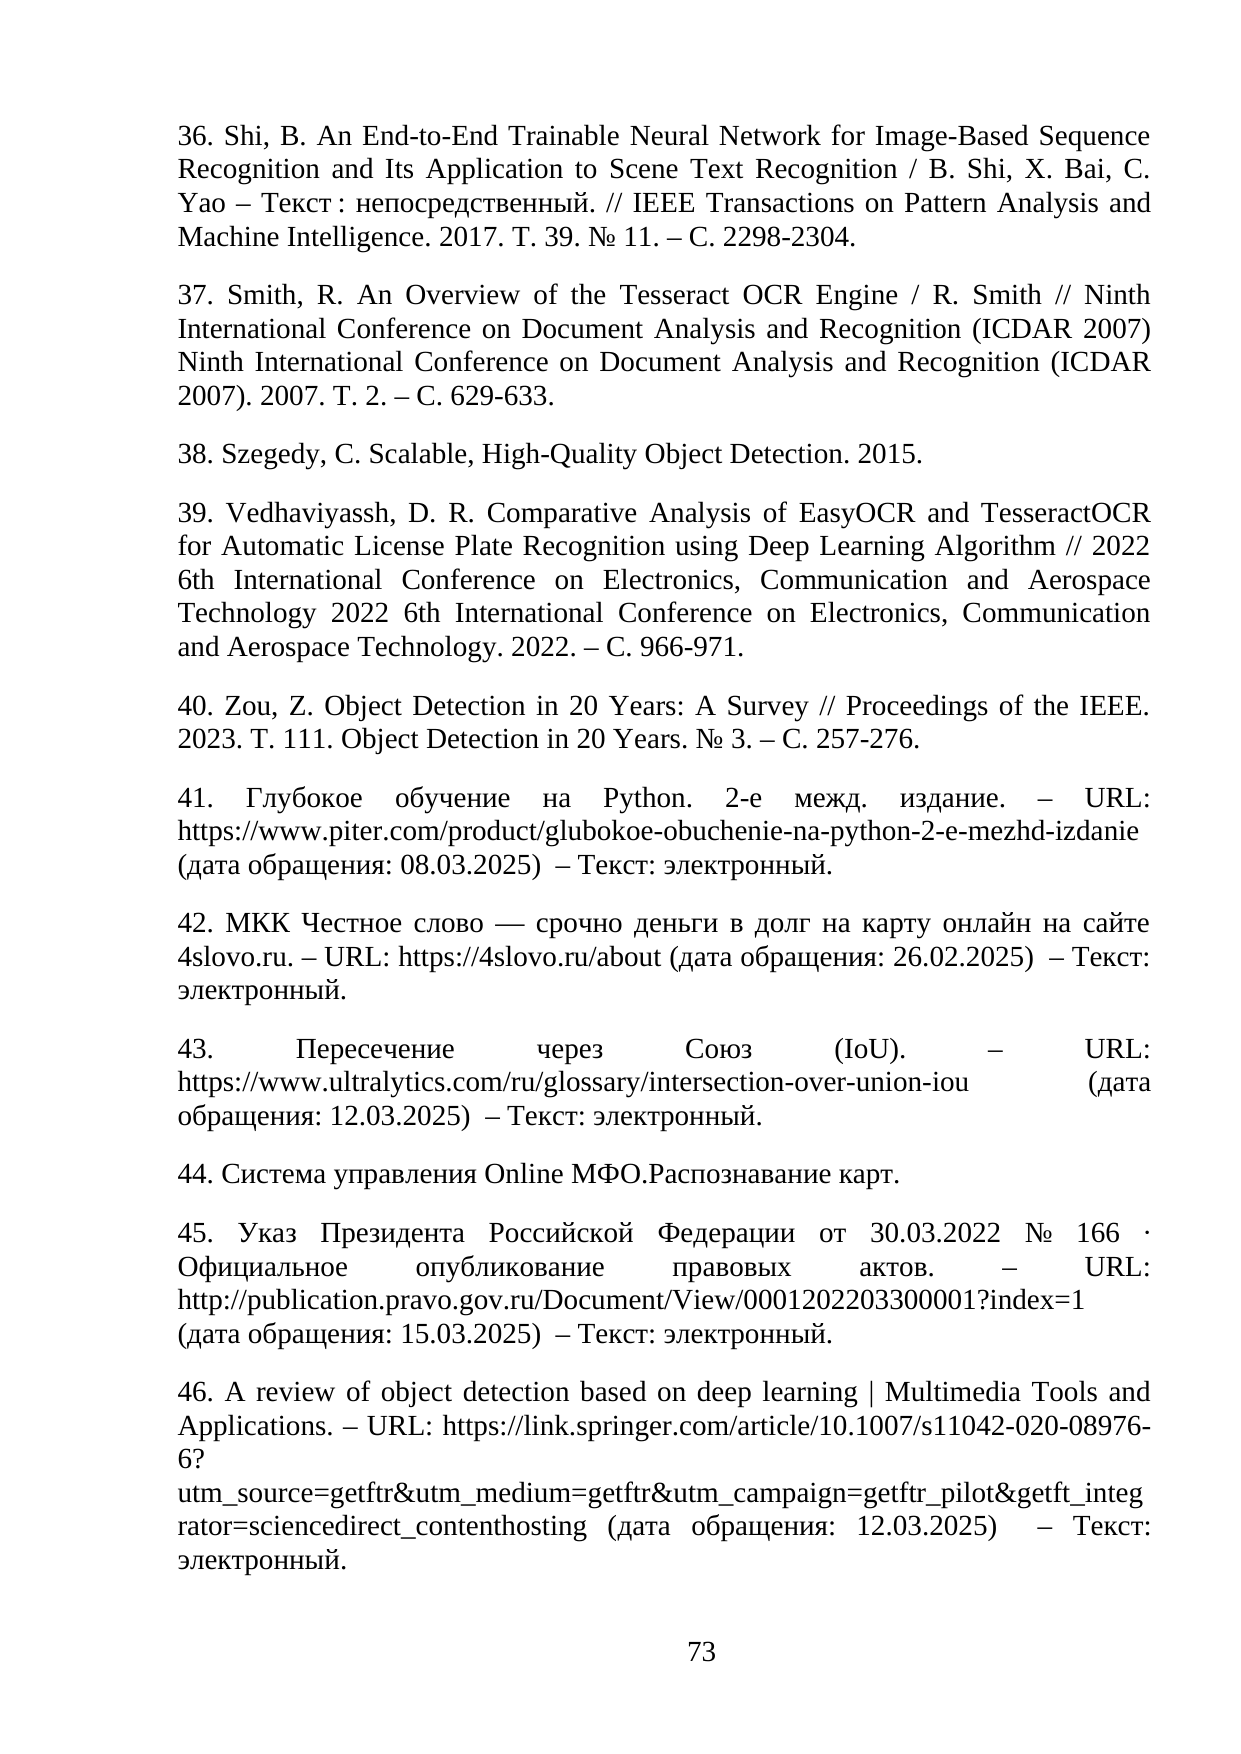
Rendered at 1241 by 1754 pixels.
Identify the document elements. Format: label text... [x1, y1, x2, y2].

text 44. Система управления Online МФО.Распознавание карт. [177, 1157, 1152, 1190]
text 36. Shi, B. An End-to-End Trainable Neural Network for Image-Based Sequence Recognition and Its Application to Scene Text Recognition / B. Shi, X. Bai, C. Yao – Текст : непосредственный. // IEEE Transactions on Pattern Analysis and Machine Intelligence. 2017. Т. 39. № 11. – С. 2298-2304. [177, 118, 1152, 252]
text 42. МКК Честное слово — срочно деньги в долг на карту онлайн на сайте 4slovo.ru. – URL: https://4slovo.ru/about (дата обращения: 26.02.2025) – Текст: электронный. [177, 905, 1152, 1006]
text 41. Глубокое обучение на Python. 2-е межд. издание. – URL: https://www.piter.com/product/glubokoe-obuchenie-na-python-2-e-mezhd-izdanie (дата обращения: 08.03.2025) – Текст: электронный. [177, 780, 1152, 880]
text 40. Zou, Z. Object Detection in 20 Years: A Survey // Proceedings of the IEEE. 2023. Т. 111. Object Detection in 20 Years. № 3. – С. 257-276. [177, 688, 1152, 755]
text 46. A review of object detection based on deep learning | Multimedia Tools and Applications. – URL: https://link.springer.com/article/10.1007/s11042-020-08976-6?utm_source=getftr&utm_medium=getftr&utm_campaign=getftr_pilot&getft_integrator=sciencedirect_contenthosting (дата обращения: 12.03.2025) – Текст: электронный. [177, 1374, 1152, 1576]
text 38. Szegedy, C. Scalable, High-Quality Object Detection. 2015. [177, 436, 1152, 470]
text 45. Указ Президента Российской Федерации от 30.03.2022 № 166 ∙ Официальное опубликование правовых актов. – URL: http://publication.pravo.gov.ru/Document/View/0001202203300001?index=1 (дата обращения: 15.03.2025) – Текст: электронный. [177, 1215, 1152, 1349]
text 43. Пересечение через Союз (IoU). – URL: https://www.ultralytics.com/ru/glossary/intersection-over-union-iou (дата обращения: 12.03.2025) – Текст: электронный. [177, 1031, 1152, 1132]
text 39. Vedhaviyassh, D. R. Comparative Analysis of EasyOCR and TesseractOCR for Automatic License Plate Recognition using Deep Learning Algorithm // 2022 6th International Conference on Electronics, Communication and Aerospace Technology 2022 6th International Conference on Electronics, Communication and Aerospace Technology. 2022. – С. 966-971. [177, 495, 1152, 663]
text 37. Smith, R. An Overview of the Tesseract OCR Engine / R. Smith // Ninth International Conference on Document Analysis and Recognition (ICDAR 2007) Ninth International Conference on Document Analysis and Recognition (ICDAR 2007). 2007. Т. 2. – С. 629-633. [177, 277, 1152, 411]
